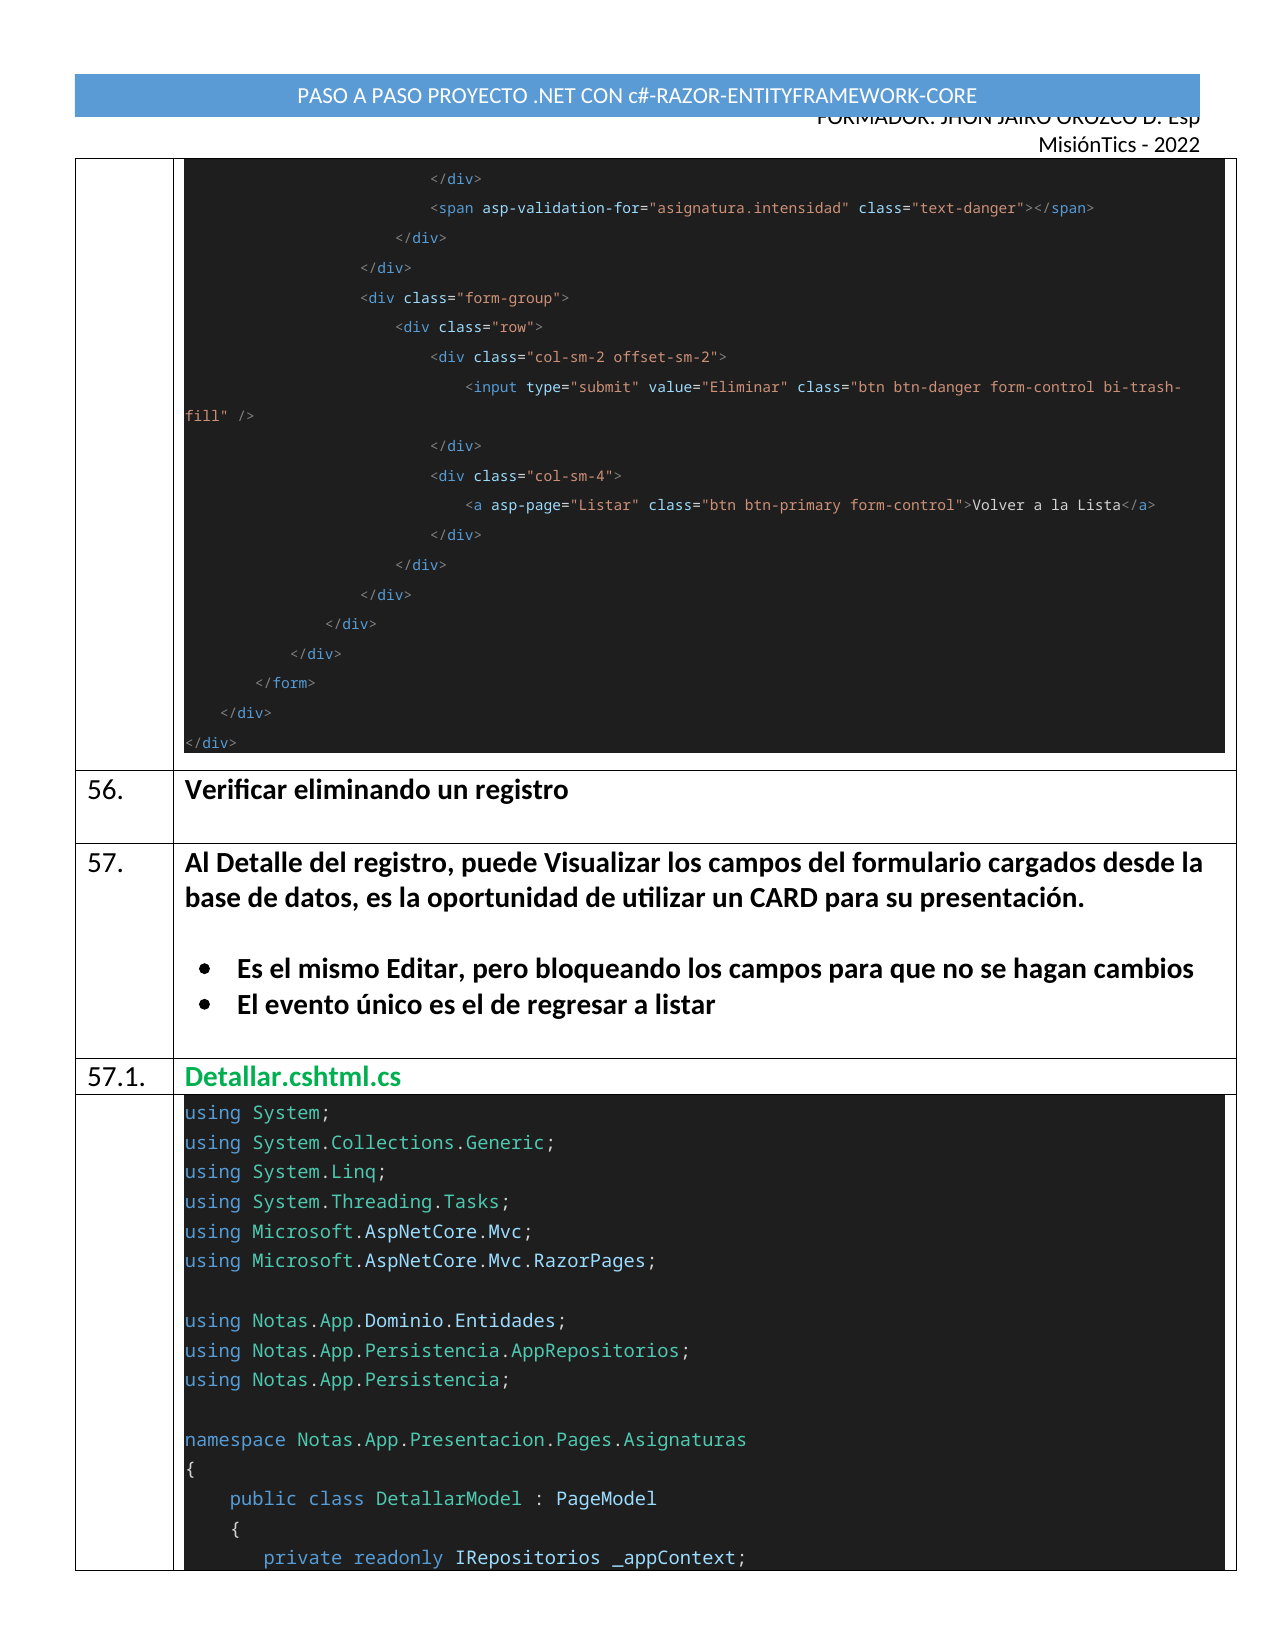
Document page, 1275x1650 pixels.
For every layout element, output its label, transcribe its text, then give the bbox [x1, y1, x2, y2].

table_cell Detallar.cshtml.cs [174, 1059, 1236, 1094]
table_cell [76, 1059, 173, 1094]
table_cell [76, 1095, 173, 1570]
table_cell [76, 771, 173, 843]
table_cell Al Detalle del registro, puede Visualizar los campos del formulario cargados desde la base de datos, es la oportunidad de utilizar un CARD para su presentación. Es el mismo Editar, pero bloqueando los campos para que no se hagan cambios El evento único es el de regresar a listar [174, 844, 1236, 1057]
table_cell Verificar eliminando un registro [174, 771, 1236, 843]
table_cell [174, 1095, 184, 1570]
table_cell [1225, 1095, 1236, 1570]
table_cell [76, 844, 173, 1057]
table_cell [76, 159, 173, 770]
